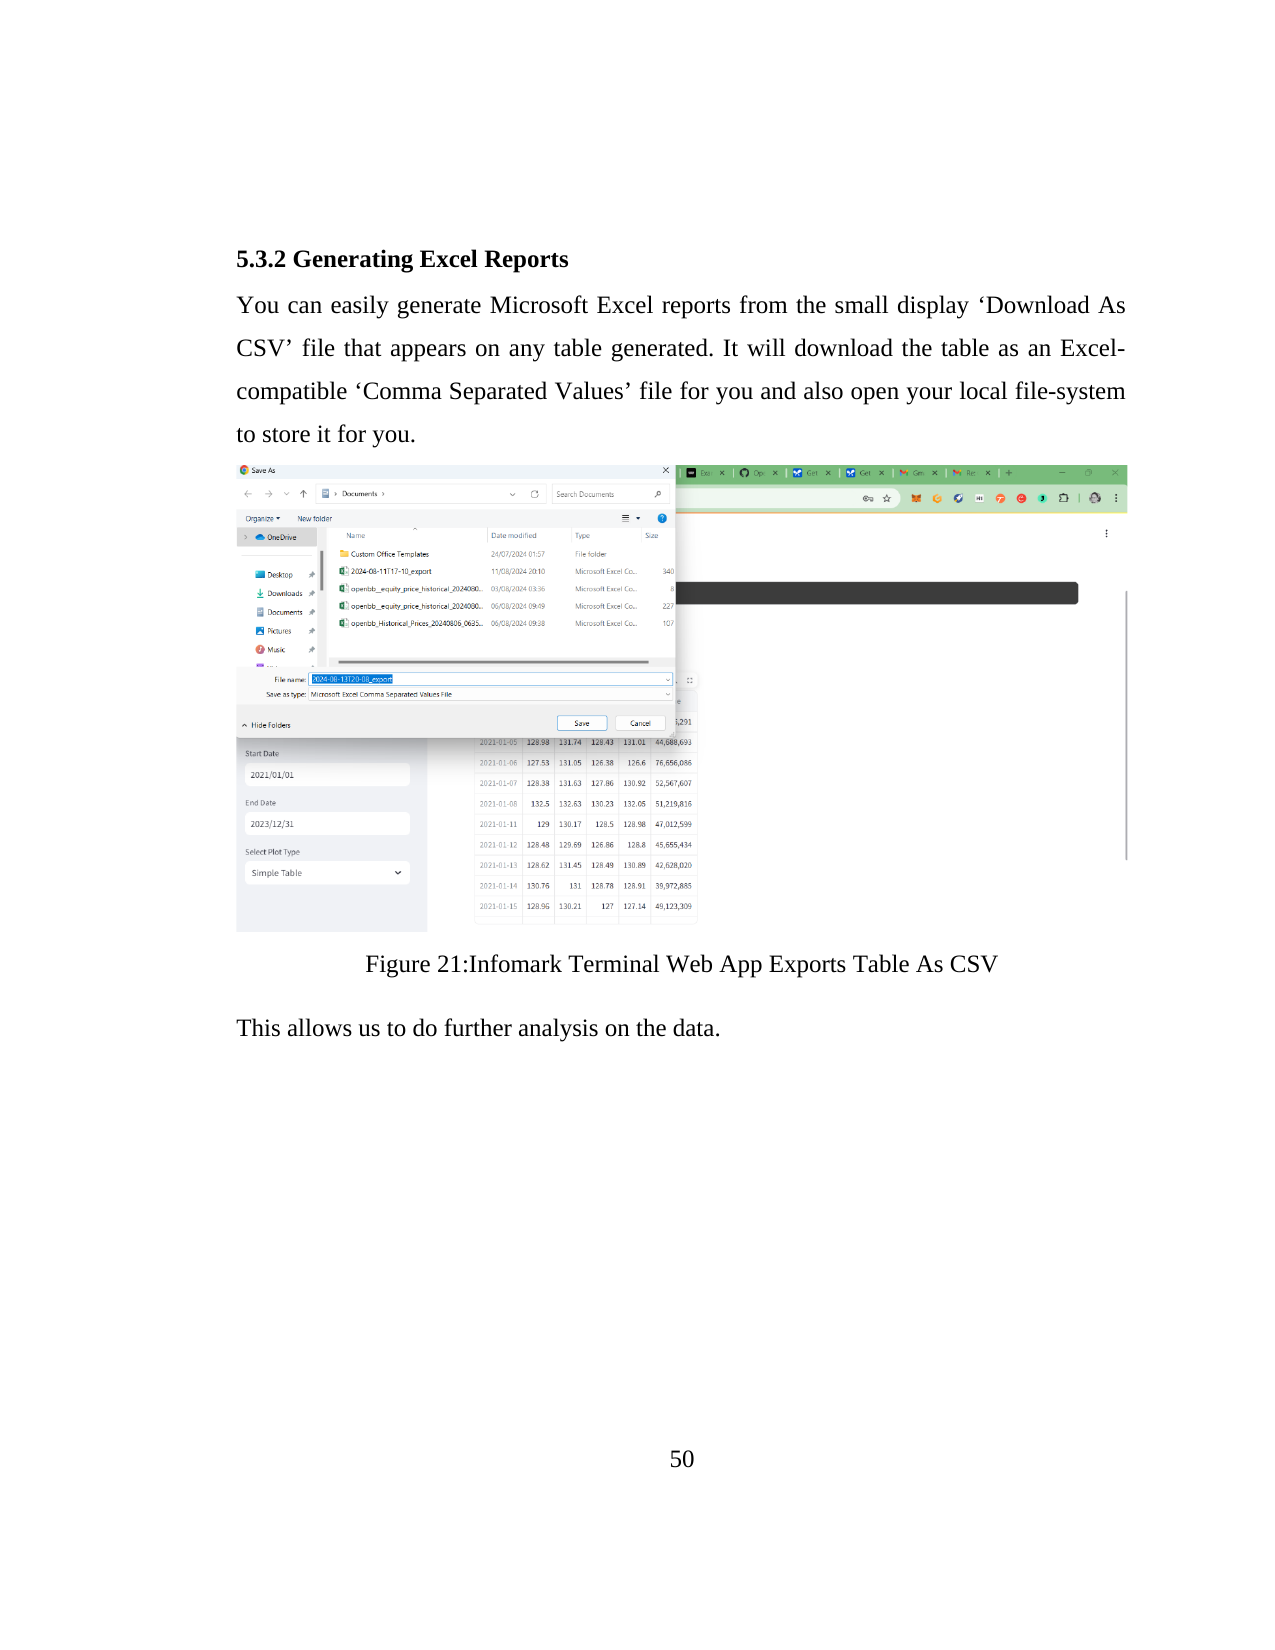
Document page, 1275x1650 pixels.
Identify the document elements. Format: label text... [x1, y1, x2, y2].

text 5.3.2 Generating Excel Reports [236, 244, 1127, 273]
text Figure 21:Infomark Terminal Web App Exports Table As CSV [236, 949, 1127, 978]
text This allows us to do further analysis on the data. [236, 1013, 1127, 1041]
text You can easily generate Microsoft Excel reports from the small display ‘Download As CSV’ file that appears on any table generated. It will download the table as an Excel-compatible ‘Comma Separated Values’ file for you and also open your local file-system to store it for you. [236, 290, 1127, 448]
picture [236, 465, 1128, 932]
